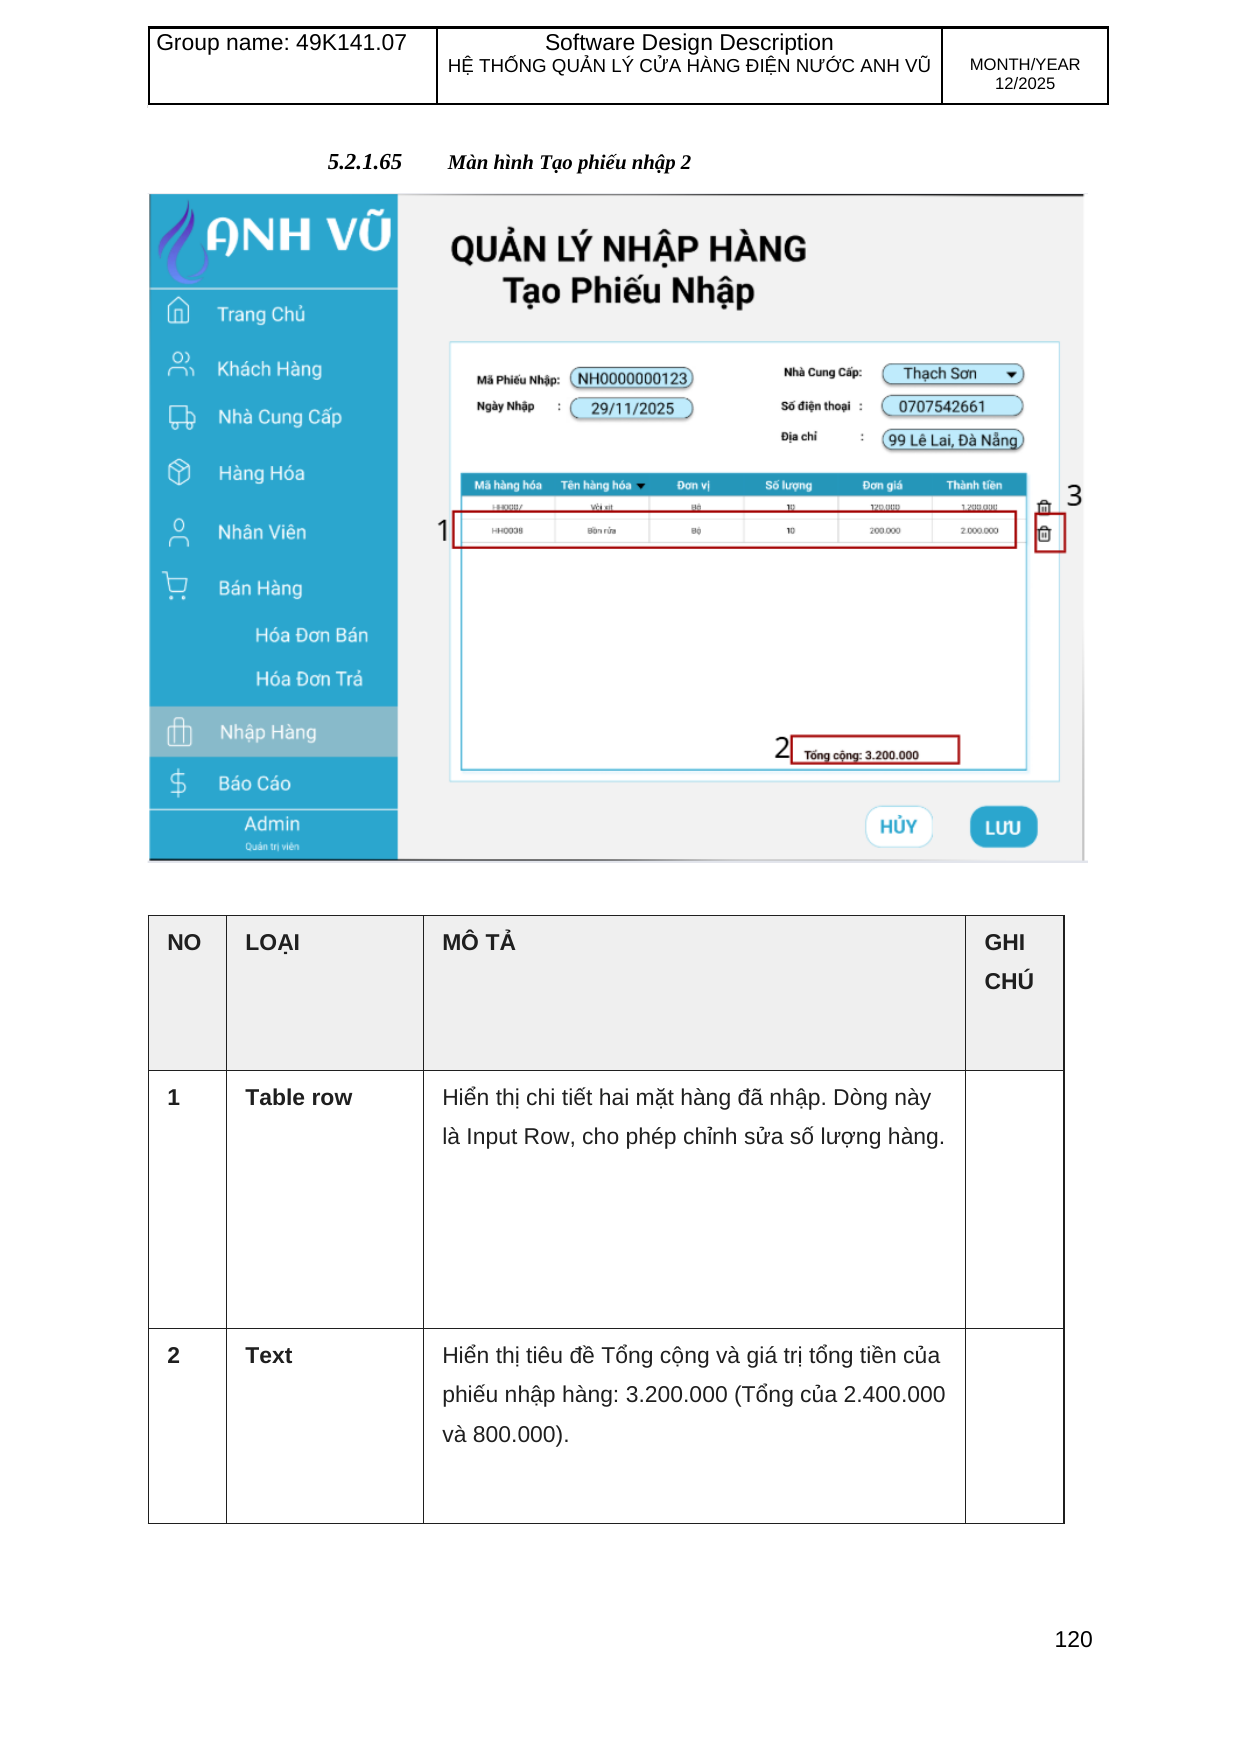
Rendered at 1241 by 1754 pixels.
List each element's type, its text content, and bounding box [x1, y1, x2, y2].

table_cell Text [227, 1329, 423, 1522]
table_header NO [149, 916, 226, 1070]
table_header LOẠI [227, 916, 423, 1070]
table_header MÔ TẢ [424, 916, 965, 1070]
table_cell Table row [227, 1071, 423, 1328]
table_cell 2 [149, 1329, 226, 1522]
table_cell [966, 1071, 1063, 1328]
table_cell Hiển thị chi tiết hai mặt hàng đã nhập. Dòng này là Input Row, cho phép chỉnh sửa số lượng hàng. [424, 1071, 965, 1328]
table_header GHI CHÚ [966, 916, 1063, 1070]
picture [147, 193, 1088, 863]
table_cell 1 [149, 1071, 226, 1328]
table_cell Hiển thị tiêu đề Tổng cộng và giá trị tổng tiền của phiếu nhập hàng: 3.200.000 (Tổng của 2.400.000 và 800.000). [424, 1329, 965, 1522]
subtitle 5.2.1.65 Màn hình Tạo phiếu nhập 2 [238, 148, 1092, 174]
table_cell [966, 1329, 1063, 1522]
